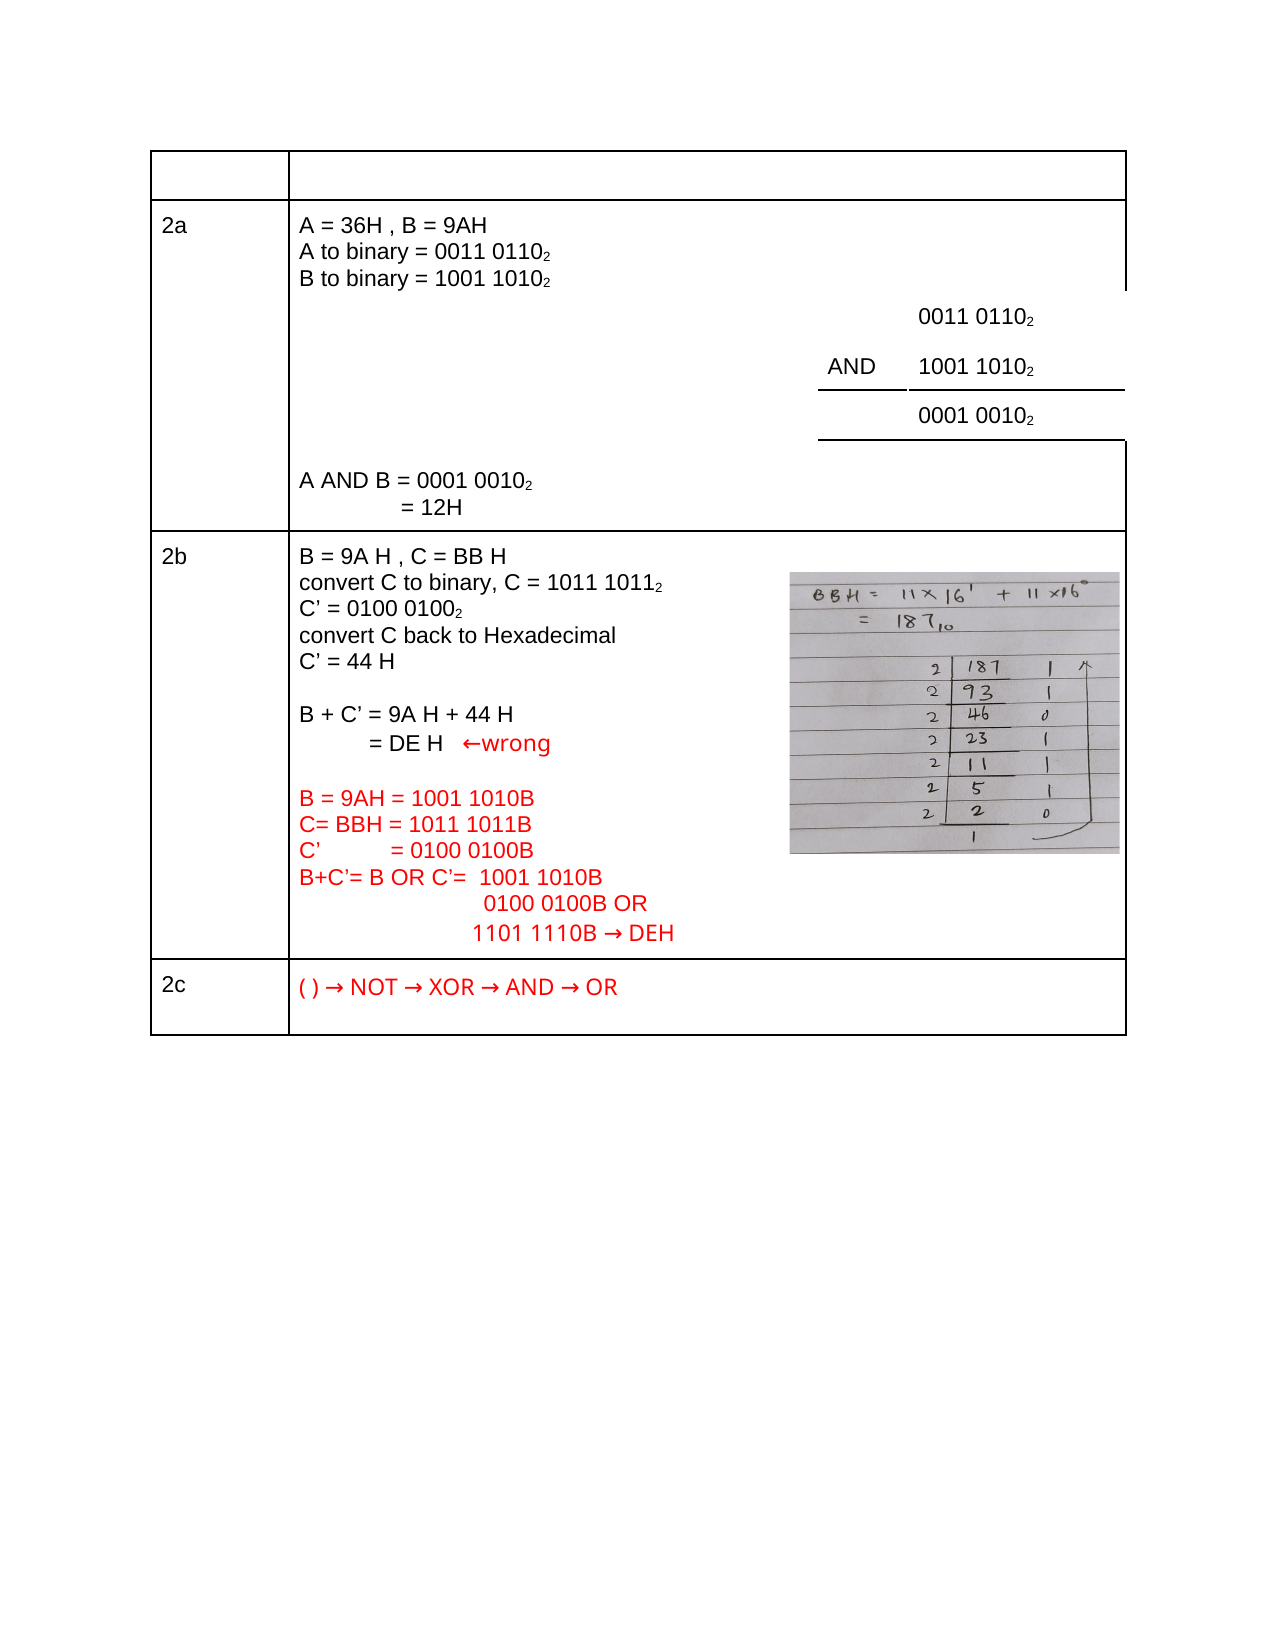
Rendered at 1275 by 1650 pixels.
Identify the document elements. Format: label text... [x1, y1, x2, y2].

table_cell 2a [152, 201, 288, 530]
table_cell A = 36H , B = 9AH A to binary = 0011 01102 B to binary = 1001 10102 A AND B = 0001 00102 = 12H [290, 201, 1125, 530]
table_cell 2c [152, 960, 288, 1034]
table_cell 2b [152, 532, 288, 958]
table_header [290, 152, 1125, 199]
table_cell ( ) → NOT → XOR → AND → OR CORRECT ANSWER AS BELOW B = 9AH = 1001 1010B C= BBH = 1011 1011B XOR B XOR C = 0010 0001B A = 0011 0110B OR A OR B XOR C= 0011 0111B = 3 7H [290, 960, 1125, 1034]
table_header 1a [152, 152, 288, 199]
table_cell B = 9A H , C = BB H convert C to binary, C = 1011 10112 C’ = 0100 01002 convert C back to Hexadecimal C’ = 44 H B + C’ = 9A H + 44 H = DE H ←wrong B = 9AH = 1001 1010B C= BBH = 1011 1011B C’ = 0100 0100B B+C’= B OR C’= 1001 1010B 0100 0100B OR 1101 1110B → DEH [290, 532, 1125, 958]
picture [789, 572, 1120, 854]
